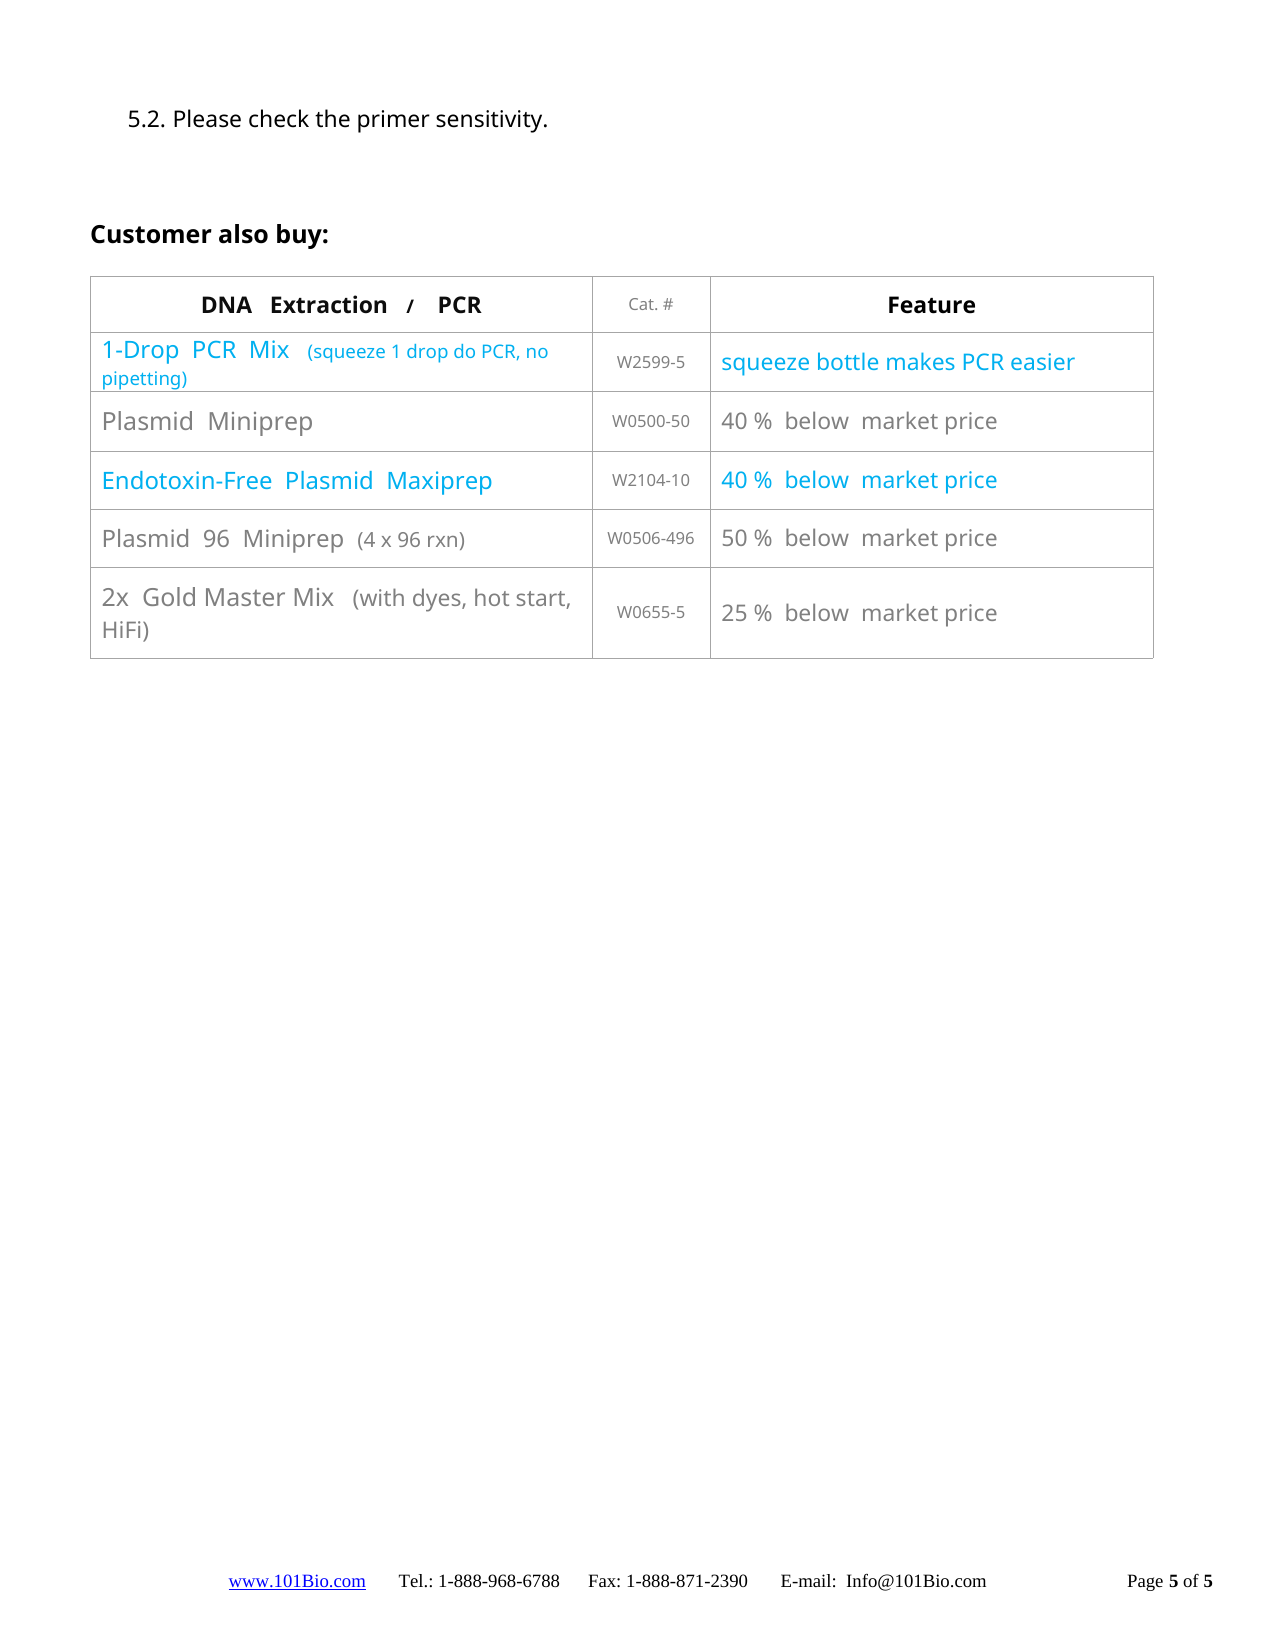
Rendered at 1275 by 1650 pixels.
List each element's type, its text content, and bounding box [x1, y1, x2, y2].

table_cell W2104-10 [593, 452, 710, 509]
list Please check the primer sensitivity. [127, 101, 1215, 134]
table_cell 2x Gold Master Mix (with dyes, hot start, HiFi) [91, 568, 592, 658]
table_cell W0500-50 [593, 392, 710, 451]
table_header Cat. # [593, 277, 710, 332]
table_cell squeeze bottle makes PCR easier [711, 333, 1153, 391]
table_header DNA Extraction / PCR [91, 277, 592, 332]
table_cell Endotoxin-Free Plasmid Maxiprep [91, 452, 592, 509]
table_cell Plasmid 96 Miniprep (4 x 96 rxn) [91, 510, 592, 567]
table_cell 50 % below market price [711, 510, 1153, 567]
table_cell 25 % below market price [711, 568, 1153, 658]
table_cell 40 % below market price [711, 452, 1153, 509]
table_cell Plasmid Miniprep [91, 392, 592, 451]
table_cell W0655-5 [593, 568, 710, 658]
table_cell W2599-5 [593, 333, 710, 391]
table_cell W0506-496 [593, 510, 710, 567]
table_header Feature [711, 277, 1153, 332]
table_cell 40 % below market price [711, 392, 1153, 451]
text Customer also buy: [90, 217, 1215, 251]
table_cell 1-Drop PCR Mix (squeeze 1 drop do PCR, no pipetting) [91, 333, 592, 391]
